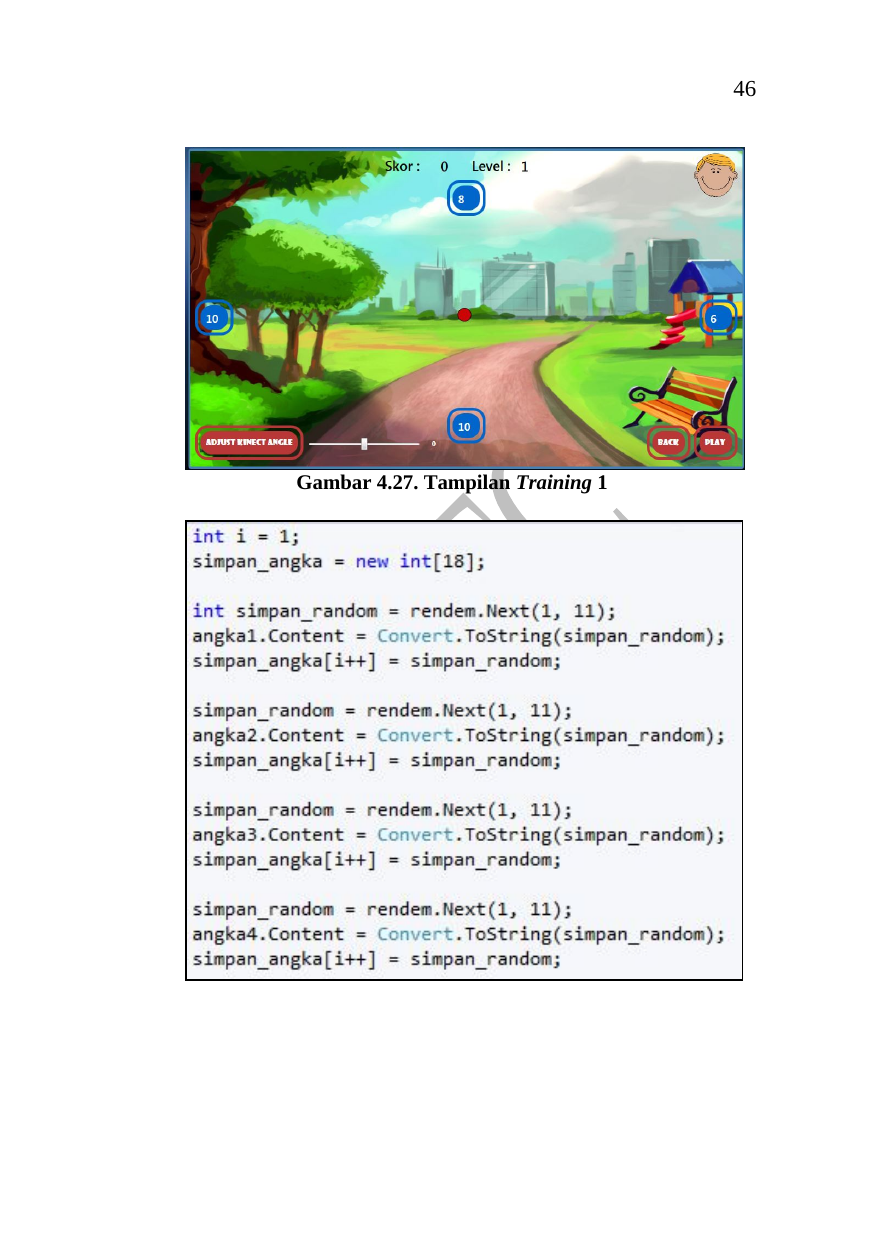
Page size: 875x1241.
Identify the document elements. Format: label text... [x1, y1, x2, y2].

picture [187, 522, 742, 979]
picture [185, 147, 745, 470]
